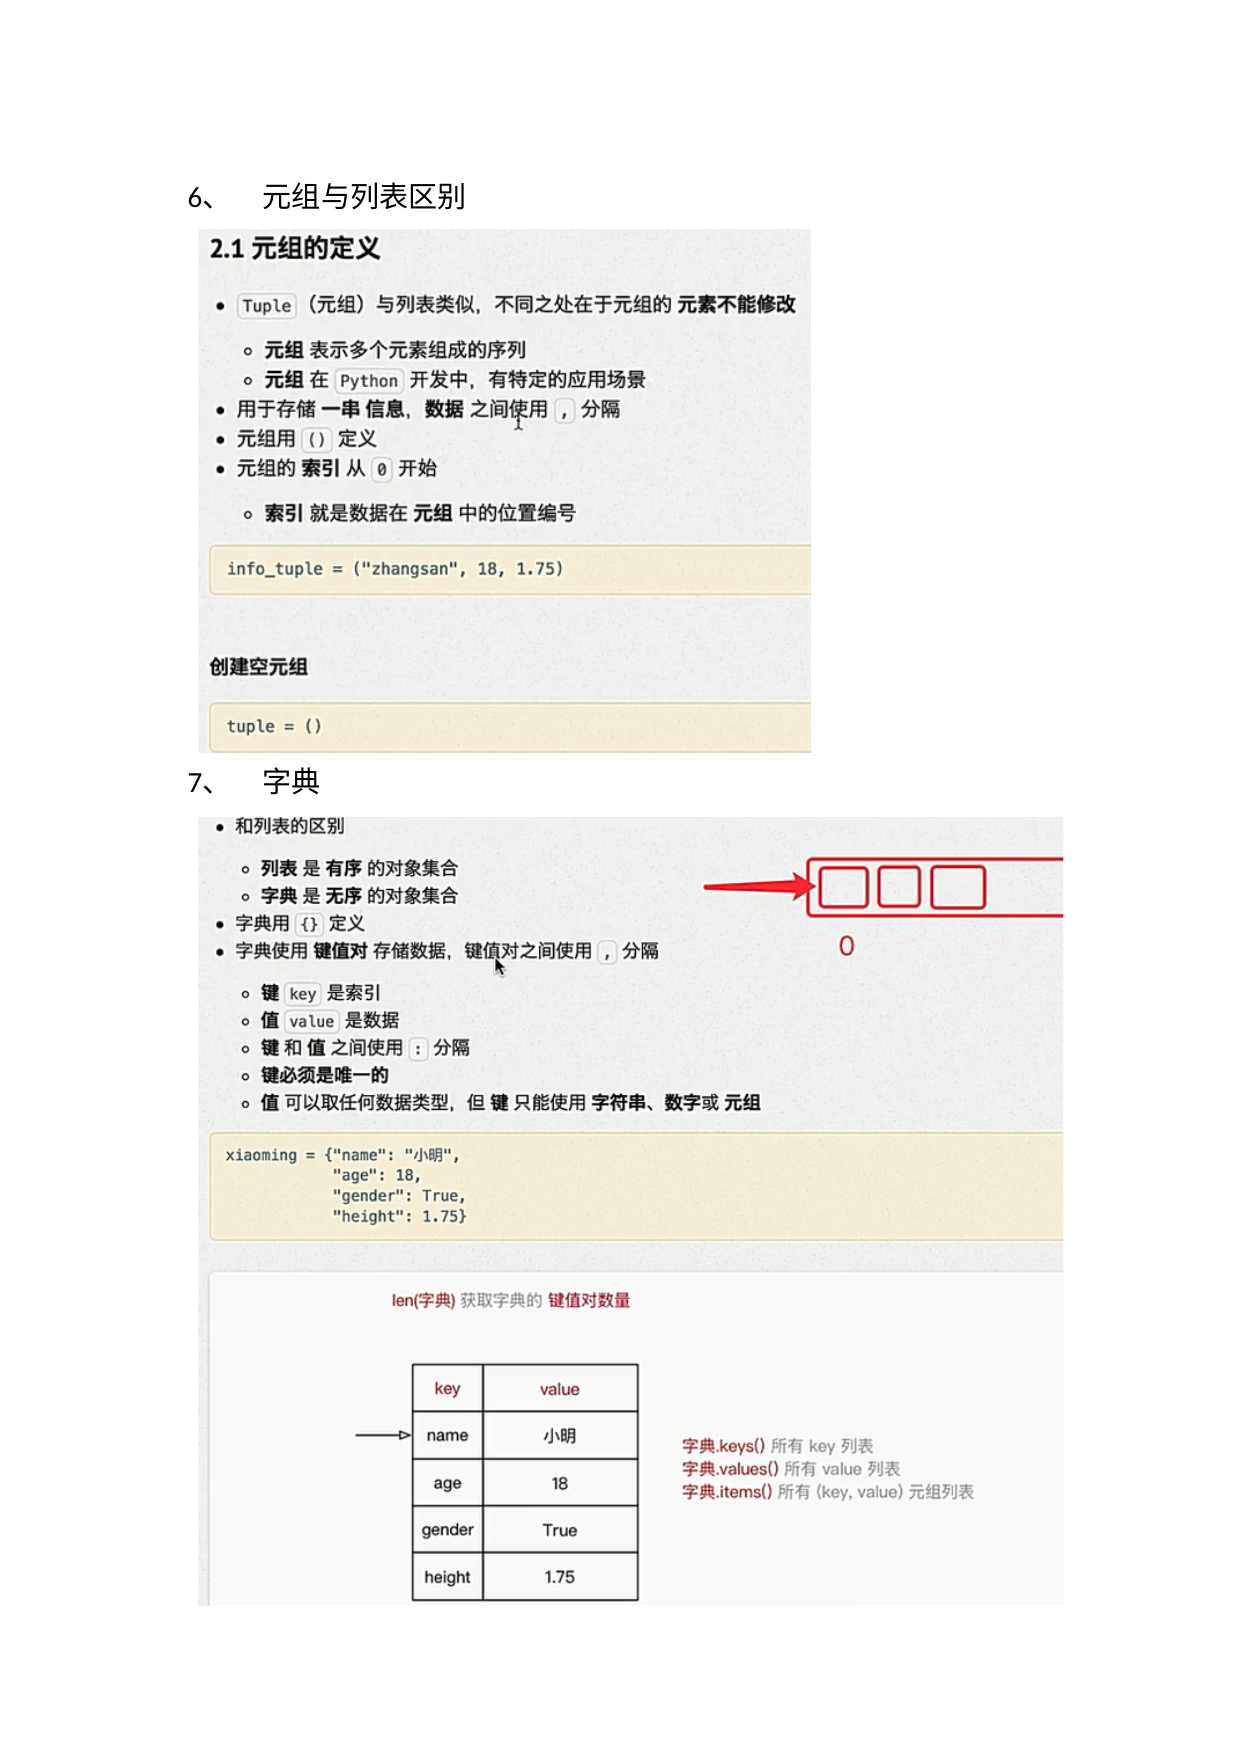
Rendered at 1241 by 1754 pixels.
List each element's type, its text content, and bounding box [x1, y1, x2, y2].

picture [198, 817, 1064, 1606]
list 字典 [187, 747, 1053, 812]
list 元组与列表区别 [187, 162, 1053, 227]
picture [198, 229, 812, 753]
